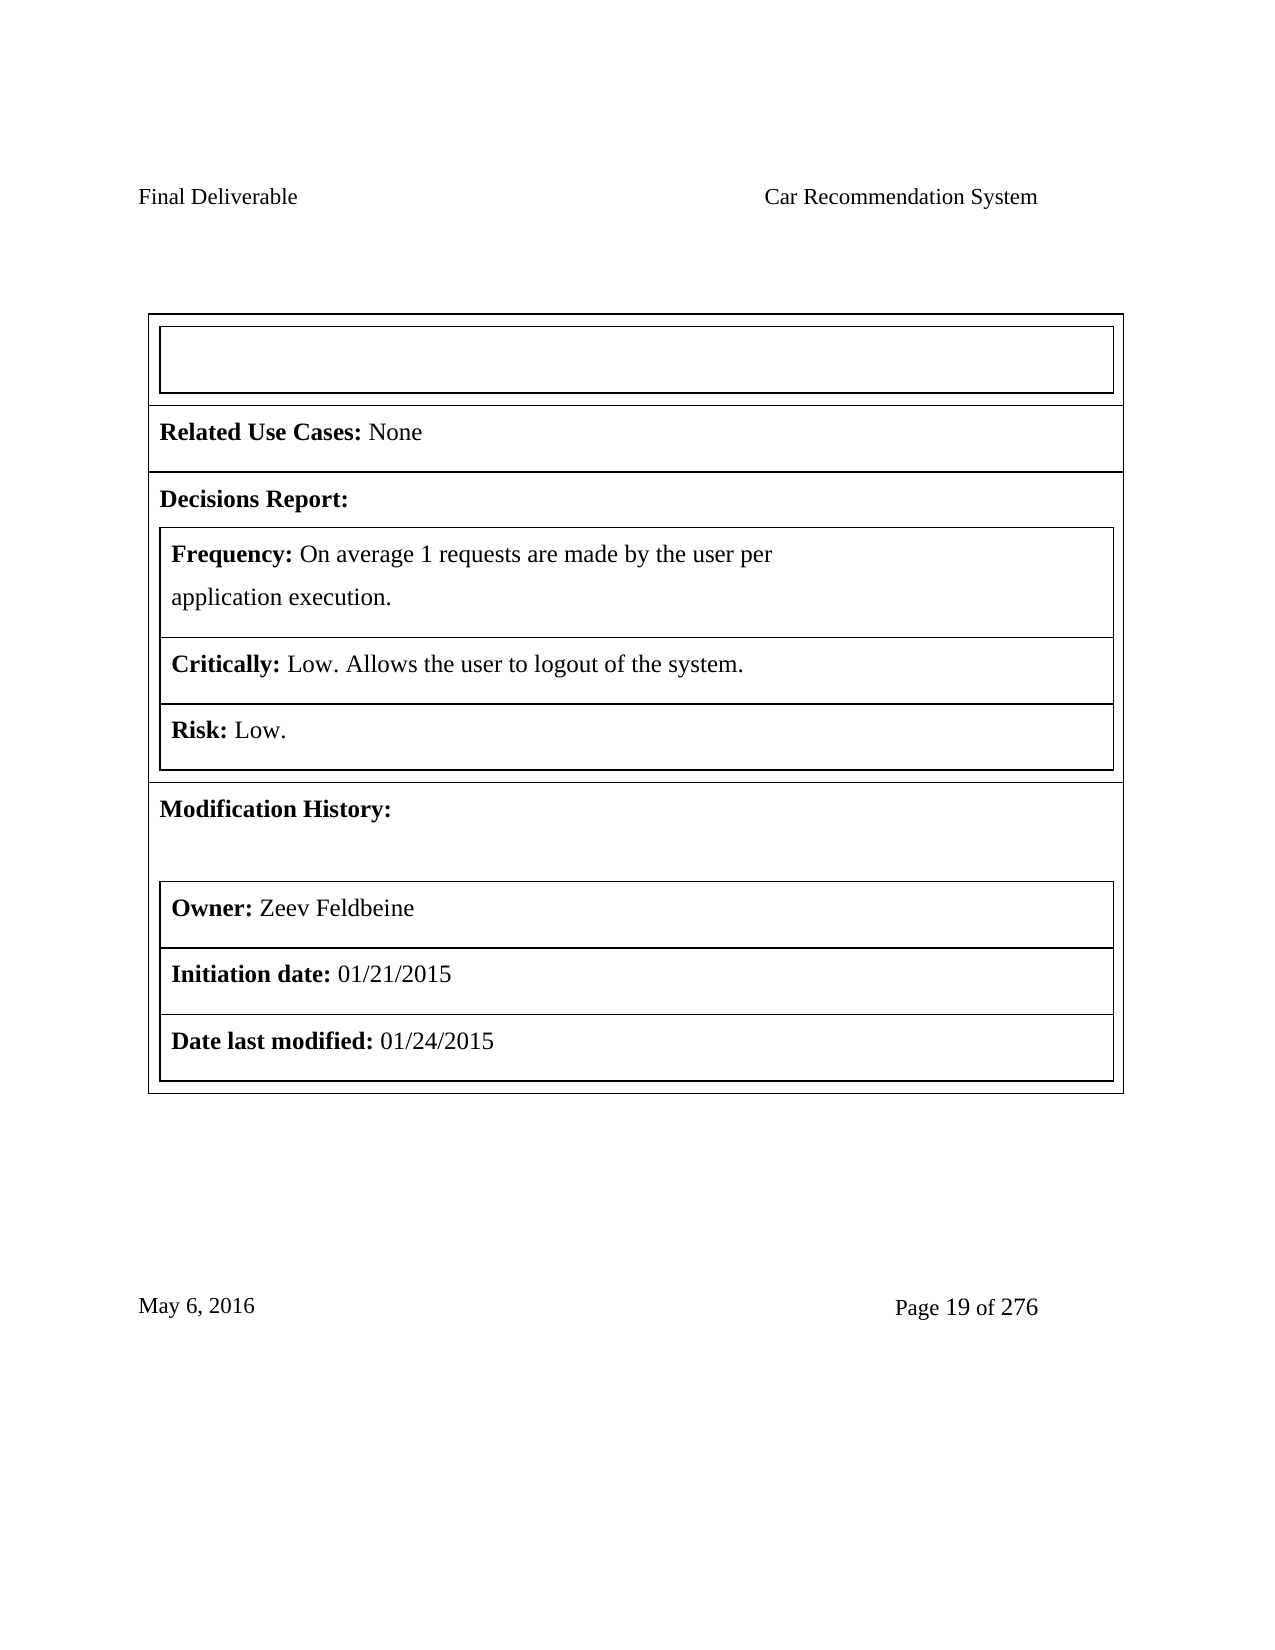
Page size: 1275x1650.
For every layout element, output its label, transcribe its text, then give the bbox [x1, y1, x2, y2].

table_cell Related Use Cases: None [149, 406, 1123, 471]
table_cell Modification History: [149, 783, 1123, 1093]
table_cell Exceptions: [149, 315, 1123, 405]
table_cell Decisions Report: [149, 473, 1123, 782]
